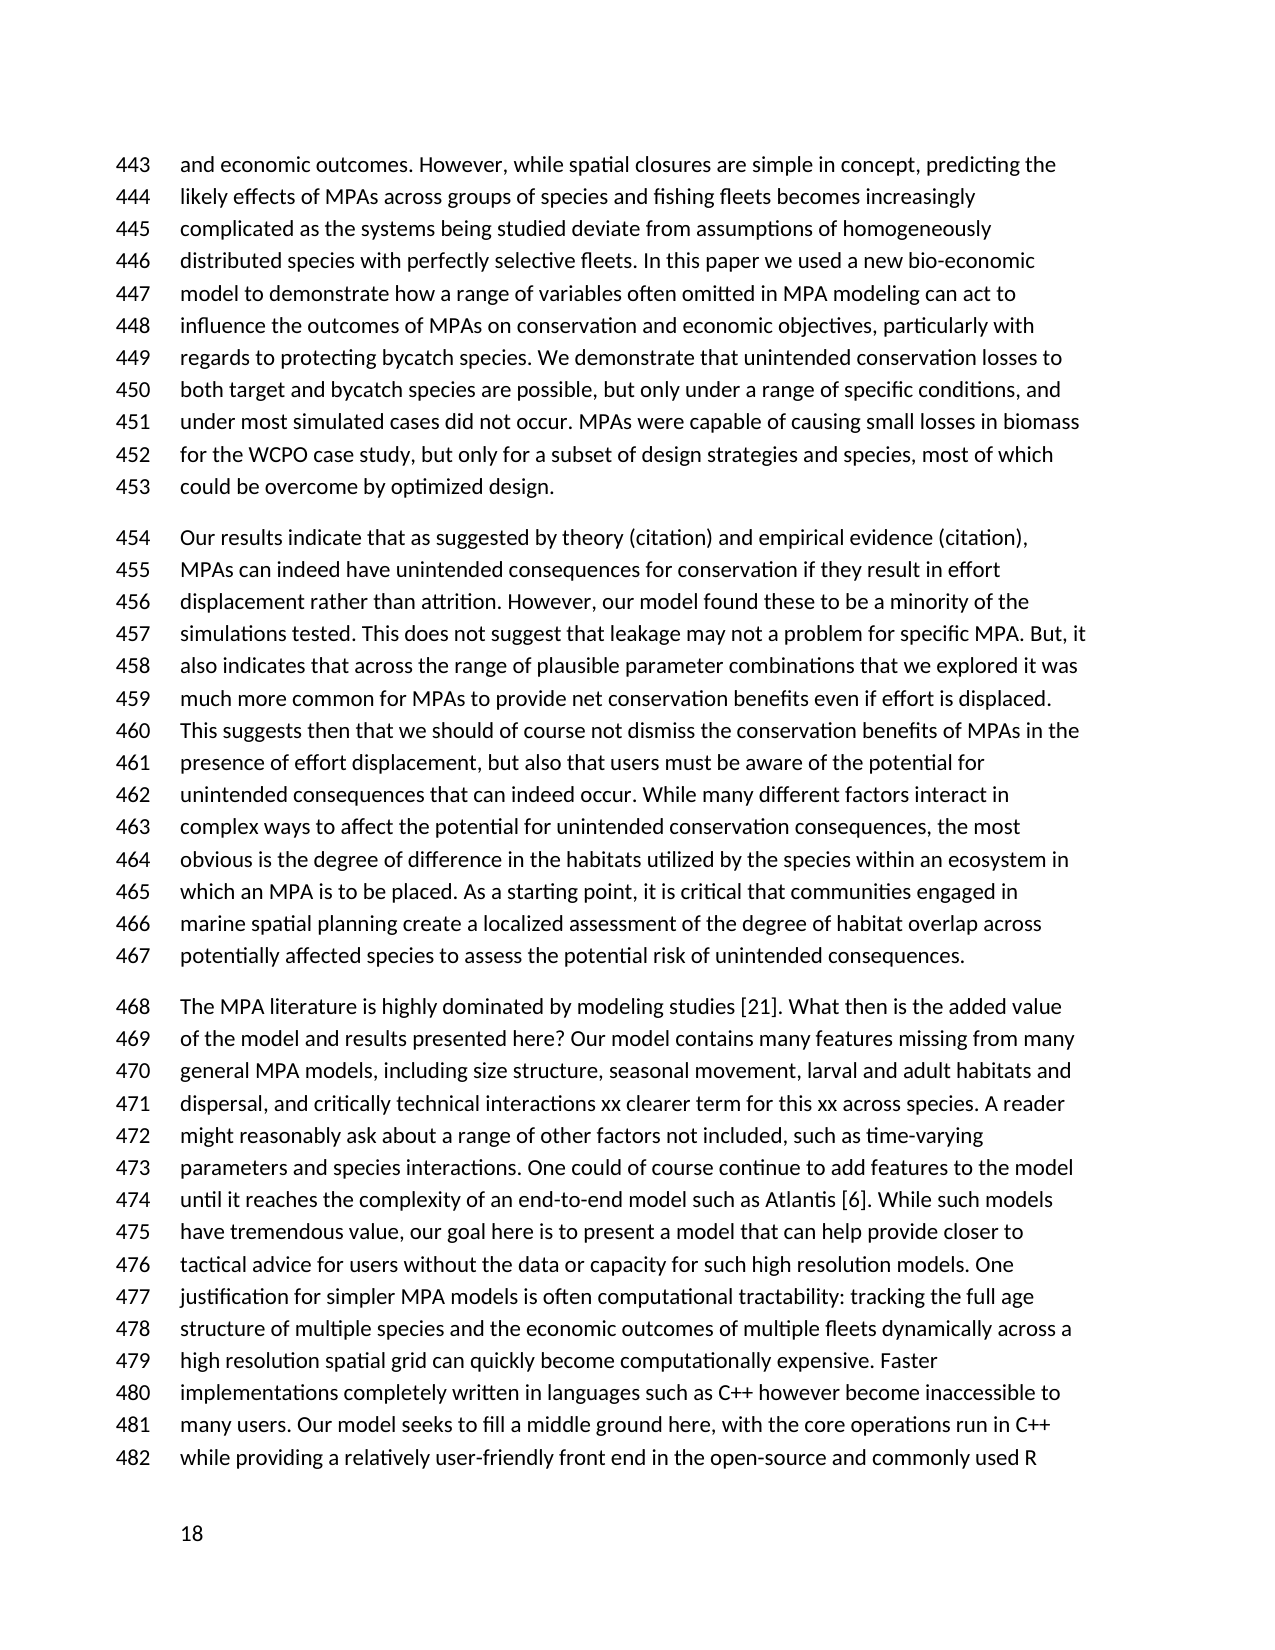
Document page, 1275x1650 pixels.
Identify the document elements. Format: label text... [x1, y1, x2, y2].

text Our results indicate that as suggested by theory (citation) and empirical evidence (citation), MPAs can indeed have unintended consequences for conservation if they result in effort displacement rather than attrition. However, our model found these to be a minority of the simulations tested. This does not suggest that leakage may not a problem for specific MPA. But, it also indicates that across the range of plausible parameter combinations that we explored it was much more common for MPAs to provide net conservation benefits even if effort is displaced. This suggests then that we should of course not dismiss the conservation benefits of MPAs in the presence of effort displacement, but also that users must be aware of the potential for unintended consequences that can indeed occur. While many different factors interact in complex ways to affect the potential for unintended conservation consequences, the most obvious is the degree of difference in the habitats utilized by the species within an ecosystem in which an MPA is to be placed. As a starting point, it is critical that communities engaged in marine spatial planning create a localized assessment of the degree of habitat overlap across potentially affected species to assess the potential risk of unintended consequences. [180, 523, 1087, 969]
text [180, 150, 1087, 500]
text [180, 992, 1087, 1471]
